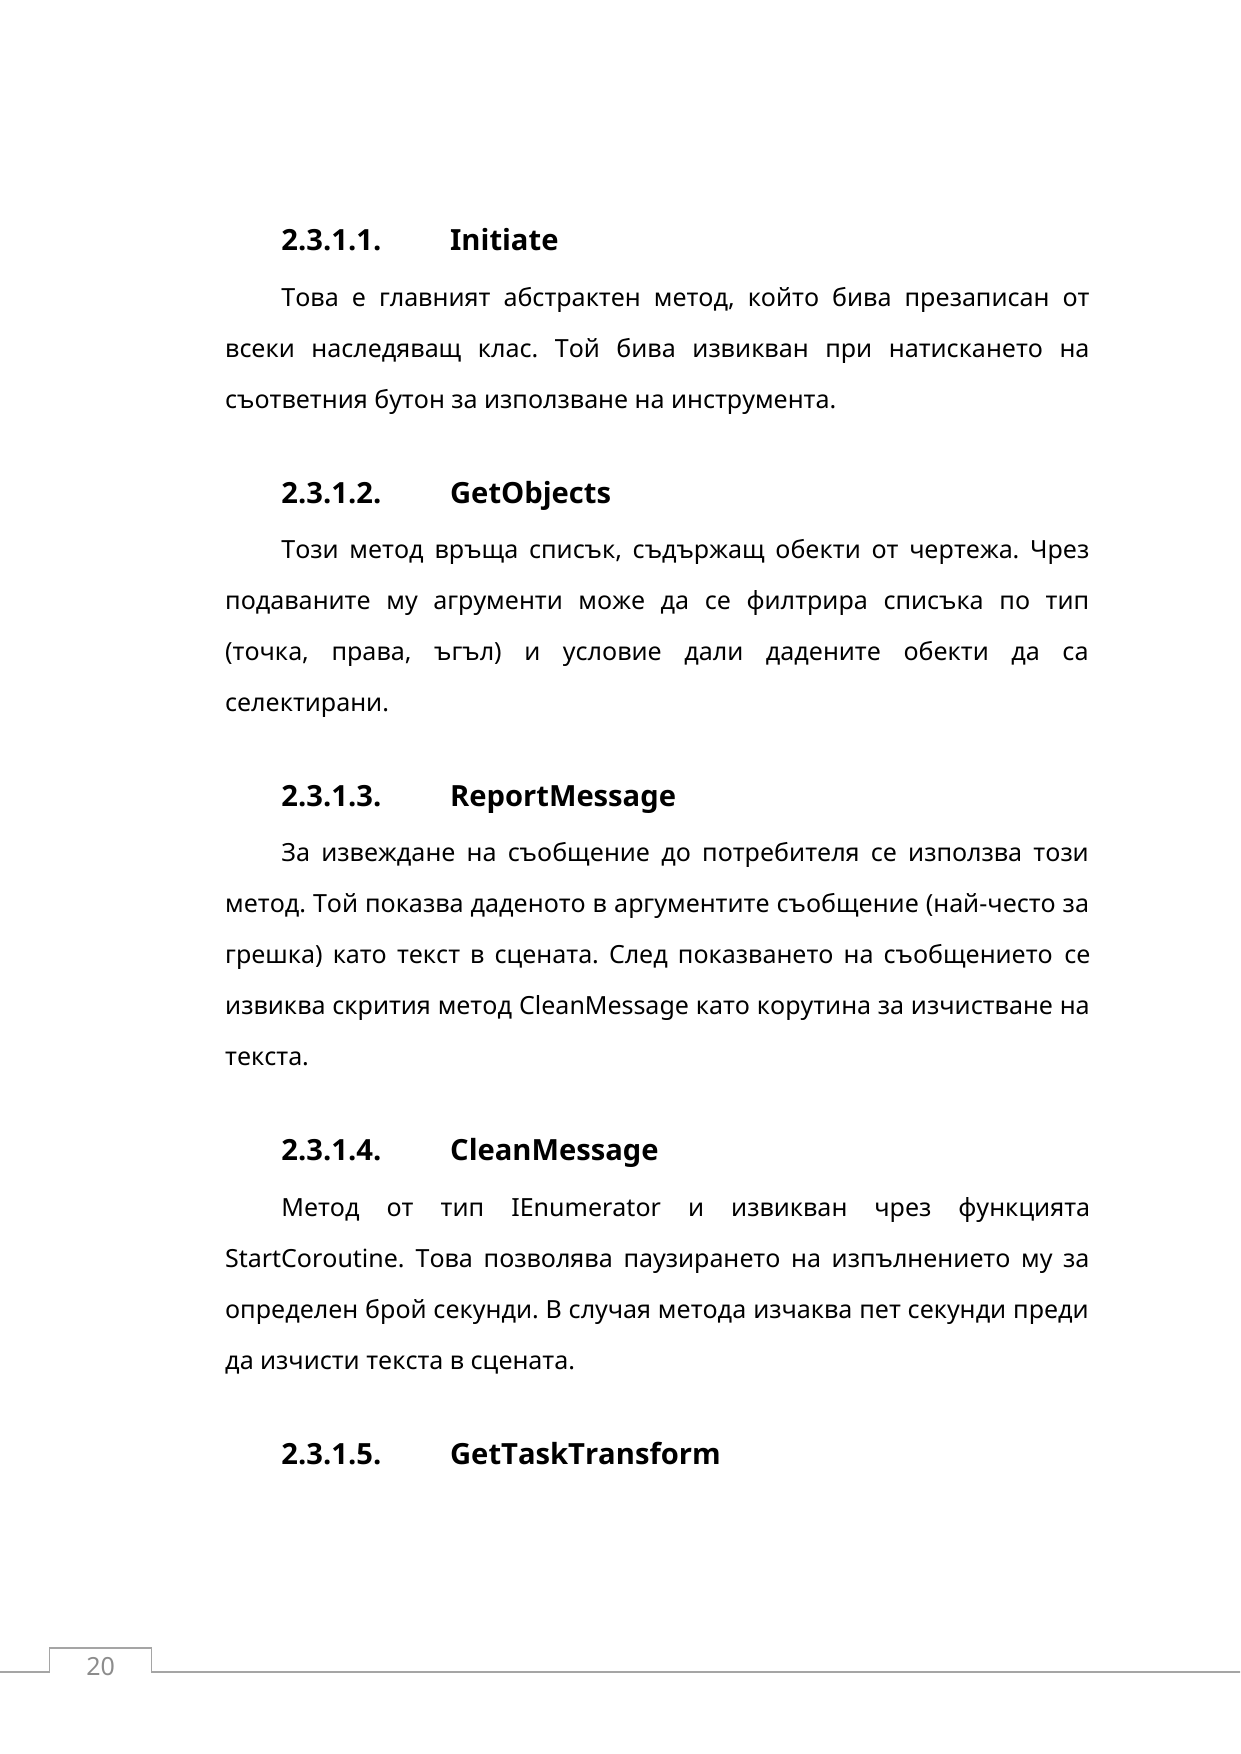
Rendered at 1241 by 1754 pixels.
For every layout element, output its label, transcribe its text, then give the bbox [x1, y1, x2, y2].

list GetObjects [281, 472, 1090, 512]
list GetTaskTransform [281, 1433, 1090, 1473]
text Това е главният абстрактен метод, който бива презаписан от всеки наследяващ клас. Той бива извикван при натискането на съответния бутон за използване на инструмента. [225, 279, 1090, 415]
list CleanMessage [281, 1130, 1090, 1169]
text За извеждане на съобщение до потребителя се използва този метод. Той показва даденото в аргументите съобщение (най-често за грешка) като текст в сцената. След показването на съобщението се извиква скрития метод CleanMessage като корутина за изчистване на текста. [225, 835, 1090, 1073]
list ReportMessage [281, 775, 1090, 815]
text Метод от тип IEnumerator и извикван чрез функцията StartCoroutine. Това позволява паузирането на изпълнението му за определен брой секунди. В случая метода изчаква пет секунди преди да изчисти текста в сцената. [225, 1189, 1090, 1376]
text Този метод връща списък, съдържащ обекти от чертежа. Чрез подаваните му агрументи може да се филтрира списъка по тип (точка, права, ъгъл) и условие дали дадените обекти да са селектирани. [225, 531, 1090, 719]
list Initiate [281, 220, 1090, 259]
